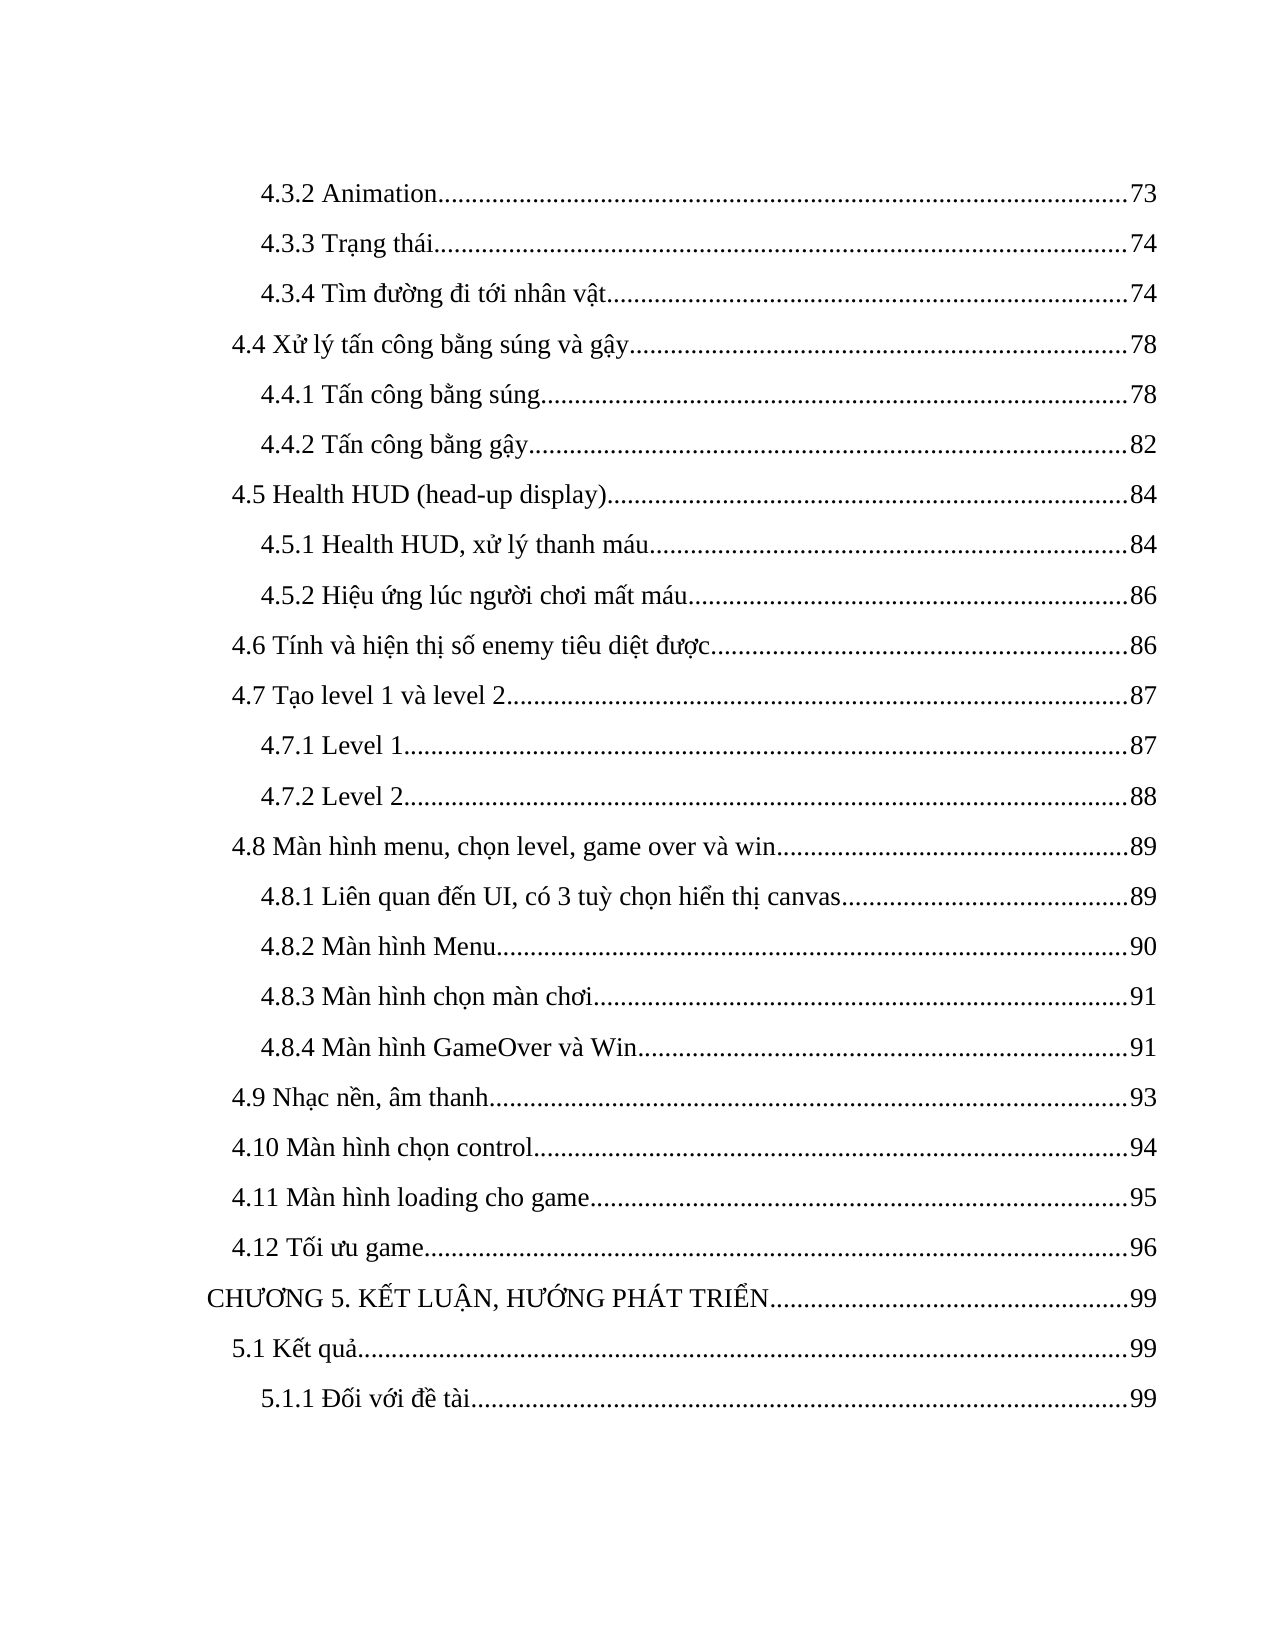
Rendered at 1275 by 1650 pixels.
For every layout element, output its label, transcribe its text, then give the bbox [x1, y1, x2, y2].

text 4.8.3 Màn hình chọn màn chơi 91 [261, 981, 1157, 1012]
text 4.8.4 Màn hình GameOver và Win 91 [261, 1031, 1157, 1062]
text 4.5.2 Hiệu ứng lúc người chơi mất máu 86 [261, 579, 1157, 610]
text 4.3.3 Trạng thái 74 [261, 227, 1157, 258]
text 4.3.4 Tìm đường đi tới nhân vật 74 [261, 278, 1157, 309]
text 4.8.1 Liên quan đến UI, có 3 tuỳ chọn hiển thị canvas 89 [261, 880, 1157, 911]
text 4.7.2 Level 2 88 [261, 780, 1157, 811]
text CHƯƠNG 5. KẾT LUẬN, HƯỚNG PHÁT TRIỂN 99 [207, 1282, 1157, 1313]
text 4.4 Xử lý tấn công bằng súng và gậy 78 [232, 328, 1157, 359]
text 4.8.2 Màn hình Menu 90 [261, 930, 1157, 961]
text 4.3.2 Animation 73 [261, 177, 1157, 208]
text 4.7.1 Level 1 87 [261, 729, 1157, 761]
text 4.4.1 Tấn công bằng súng 78 [261, 378, 1157, 409]
text 4.9 Nhạc nền, âm thanh 93 [232, 1081, 1157, 1112]
text 4.6 Tính và hiện thị số enemy tiêu diệt được 86 [232, 629, 1157, 660]
text 4.4.2 Tấn công bằng gậy 82 [261, 428, 1157, 459]
text 4.8 Màn hình menu, chọn level, game over và win 89 [232, 830, 1157, 861]
text 4.5 Health HUD (head-up display) 84 [232, 478, 1157, 509]
text 4.11 Màn hình loading cho game 95 [232, 1181, 1157, 1212]
text 4.7 Tạo level 1 và level 2 87 [232, 679, 1157, 710]
text 4.12 Tối ưu game 96 [232, 1232, 1157, 1263]
text 4.10 Màn hình chọn control 94 [232, 1131, 1157, 1162]
text 5.1 Kết quả 99 [232, 1332, 1157, 1363]
text 5.1.1 Đối với đề tài 99 [261, 1382, 1157, 1413]
text 4.5.1 Health HUD, xử lý thanh máu 84 [261, 529, 1157, 560]
